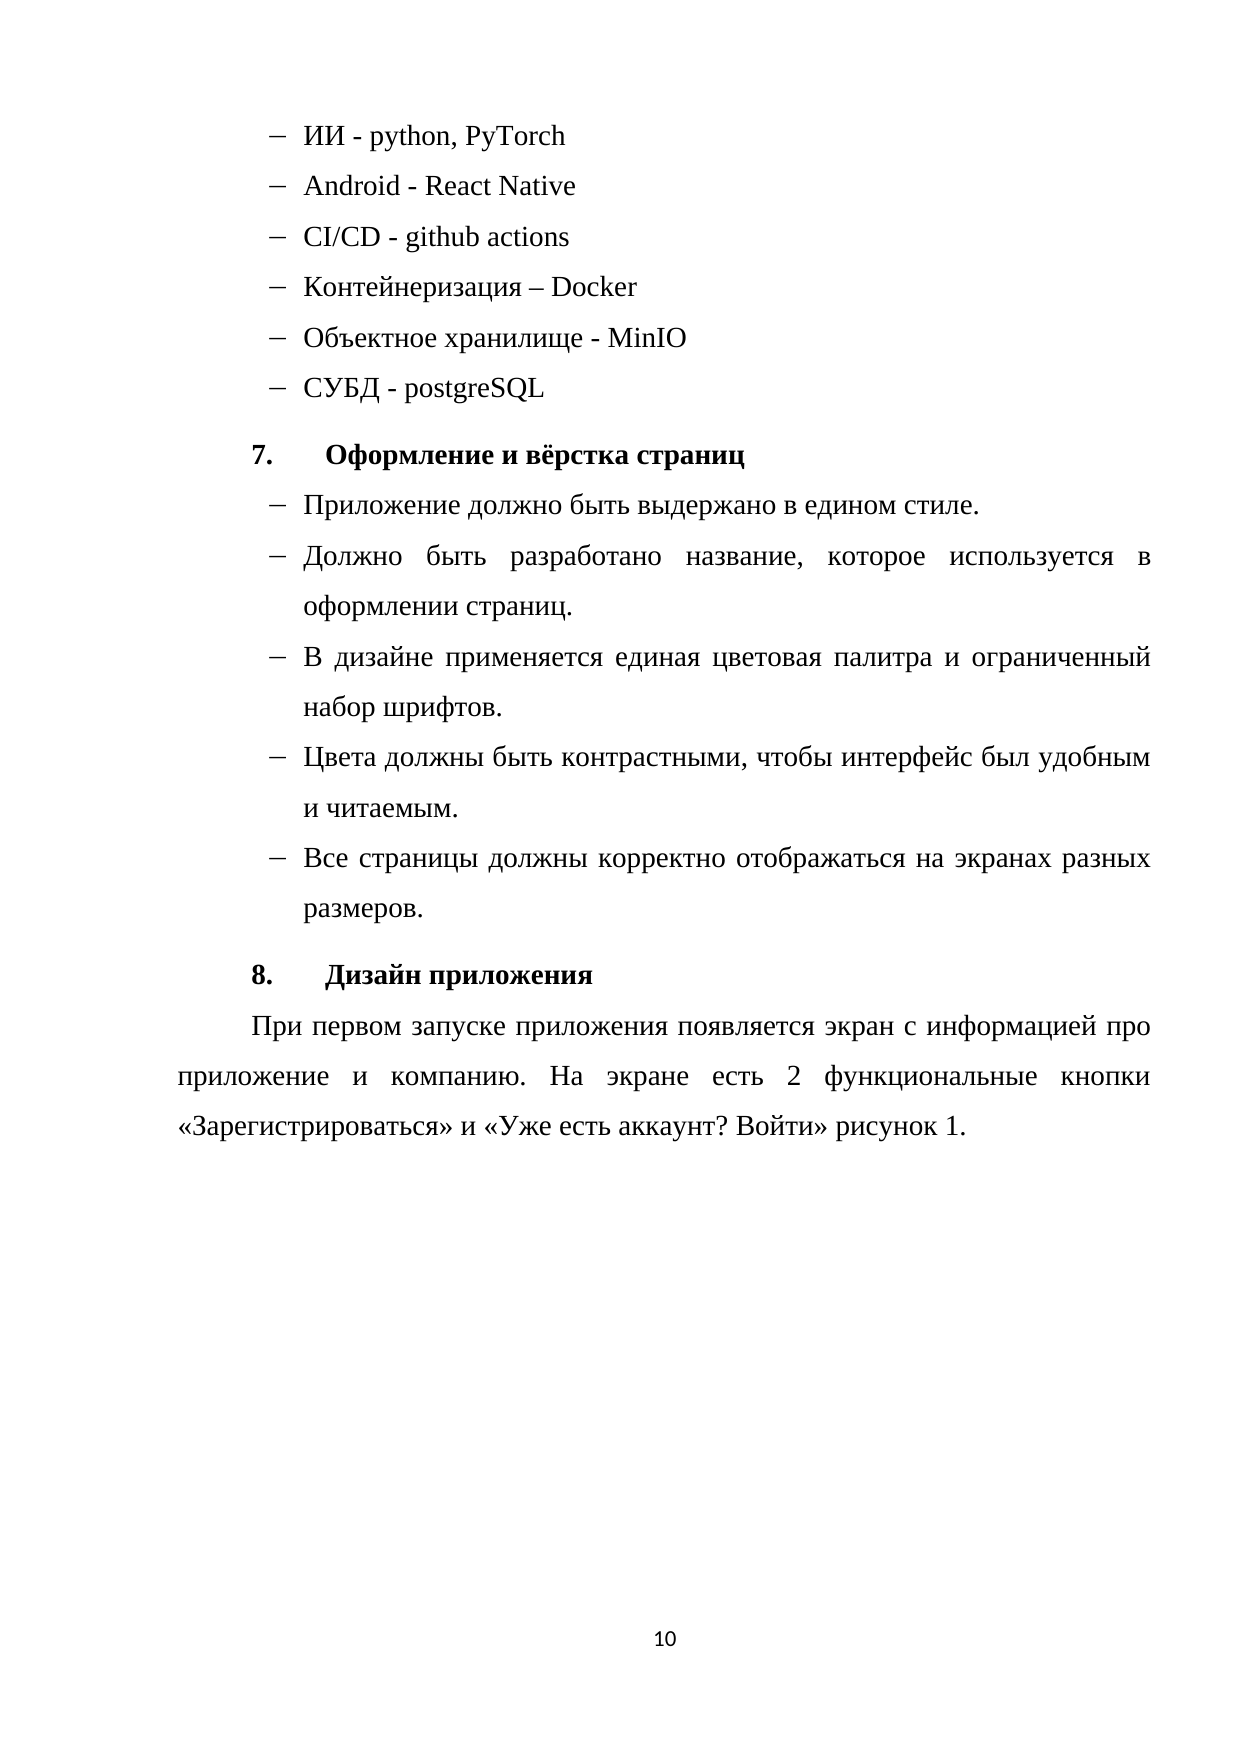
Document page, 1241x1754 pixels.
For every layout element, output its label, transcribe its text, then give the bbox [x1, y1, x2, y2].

text Должно быть разработано название, которое используется в оформлении страниц. [266, 538, 1152, 622]
text Android - React Native [266, 168, 1152, 202]
text Контейнеризация – Docker [266, 269, 1152, 303]
text Все страницы должны корректно отображаться на экранах разных размеров. [266, 840, 1152, 924]
text CI/CD - github actions [266, 219, 1152, 253]
text При первом запуске приложения появляется экран с информацией про приложение и компанию. На экране есть 2 функциональные кнопки «Зарегистрироваться» и «Уже есть аккаунт? Войти» рисунок 1. [177, 1008, 1152, 1142]
text ИИ - python, PyTorch [266, 118, 1152, 152]
text В дизайне применяется единая цветовая палитра и ограниченный набор шрифтов. [266, 639, 1152, 723]
text Объектное хранилище - MinIO [266, 320, 1152, 353]
text Цвета должны быть контрастными, чтобы интерфейс был удобным и читаемым. [266, 739, 1152, 823]
text Приложение должно быть выдержано в едином стиле. [266, 487, 1152, 521]
text Дизайн приложения [251, 957, 1152, 991]
text Оформление и вёрстка страниц [251, 437, 1152, 471]
text СУБД - postgreSQL [266, 370, 1152, 404]
